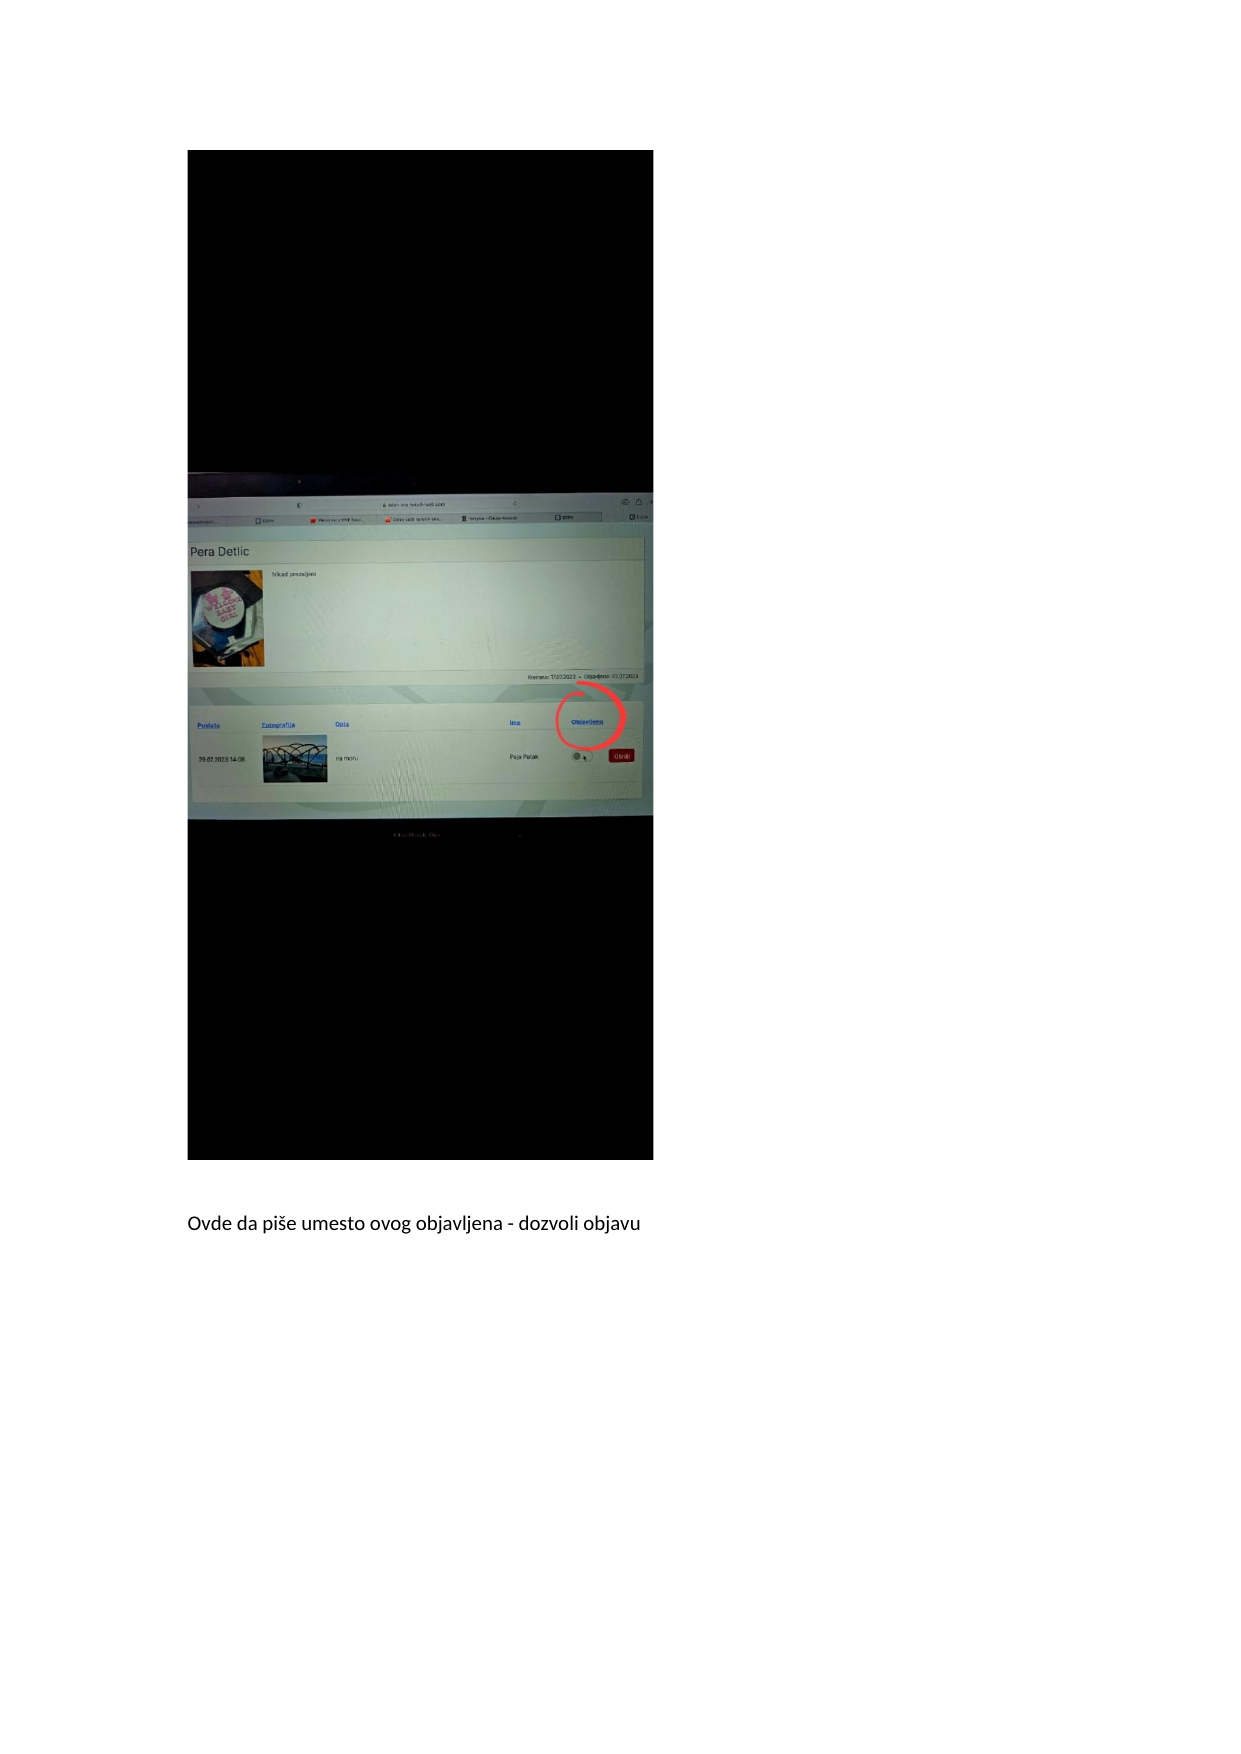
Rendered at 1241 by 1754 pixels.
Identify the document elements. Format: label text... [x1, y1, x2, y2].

picture [187, 150, 654, 1160]
text Ovde da piše umesto ovog objavljena - dozvoli objavu [187, 1210, 1053, 1236]
